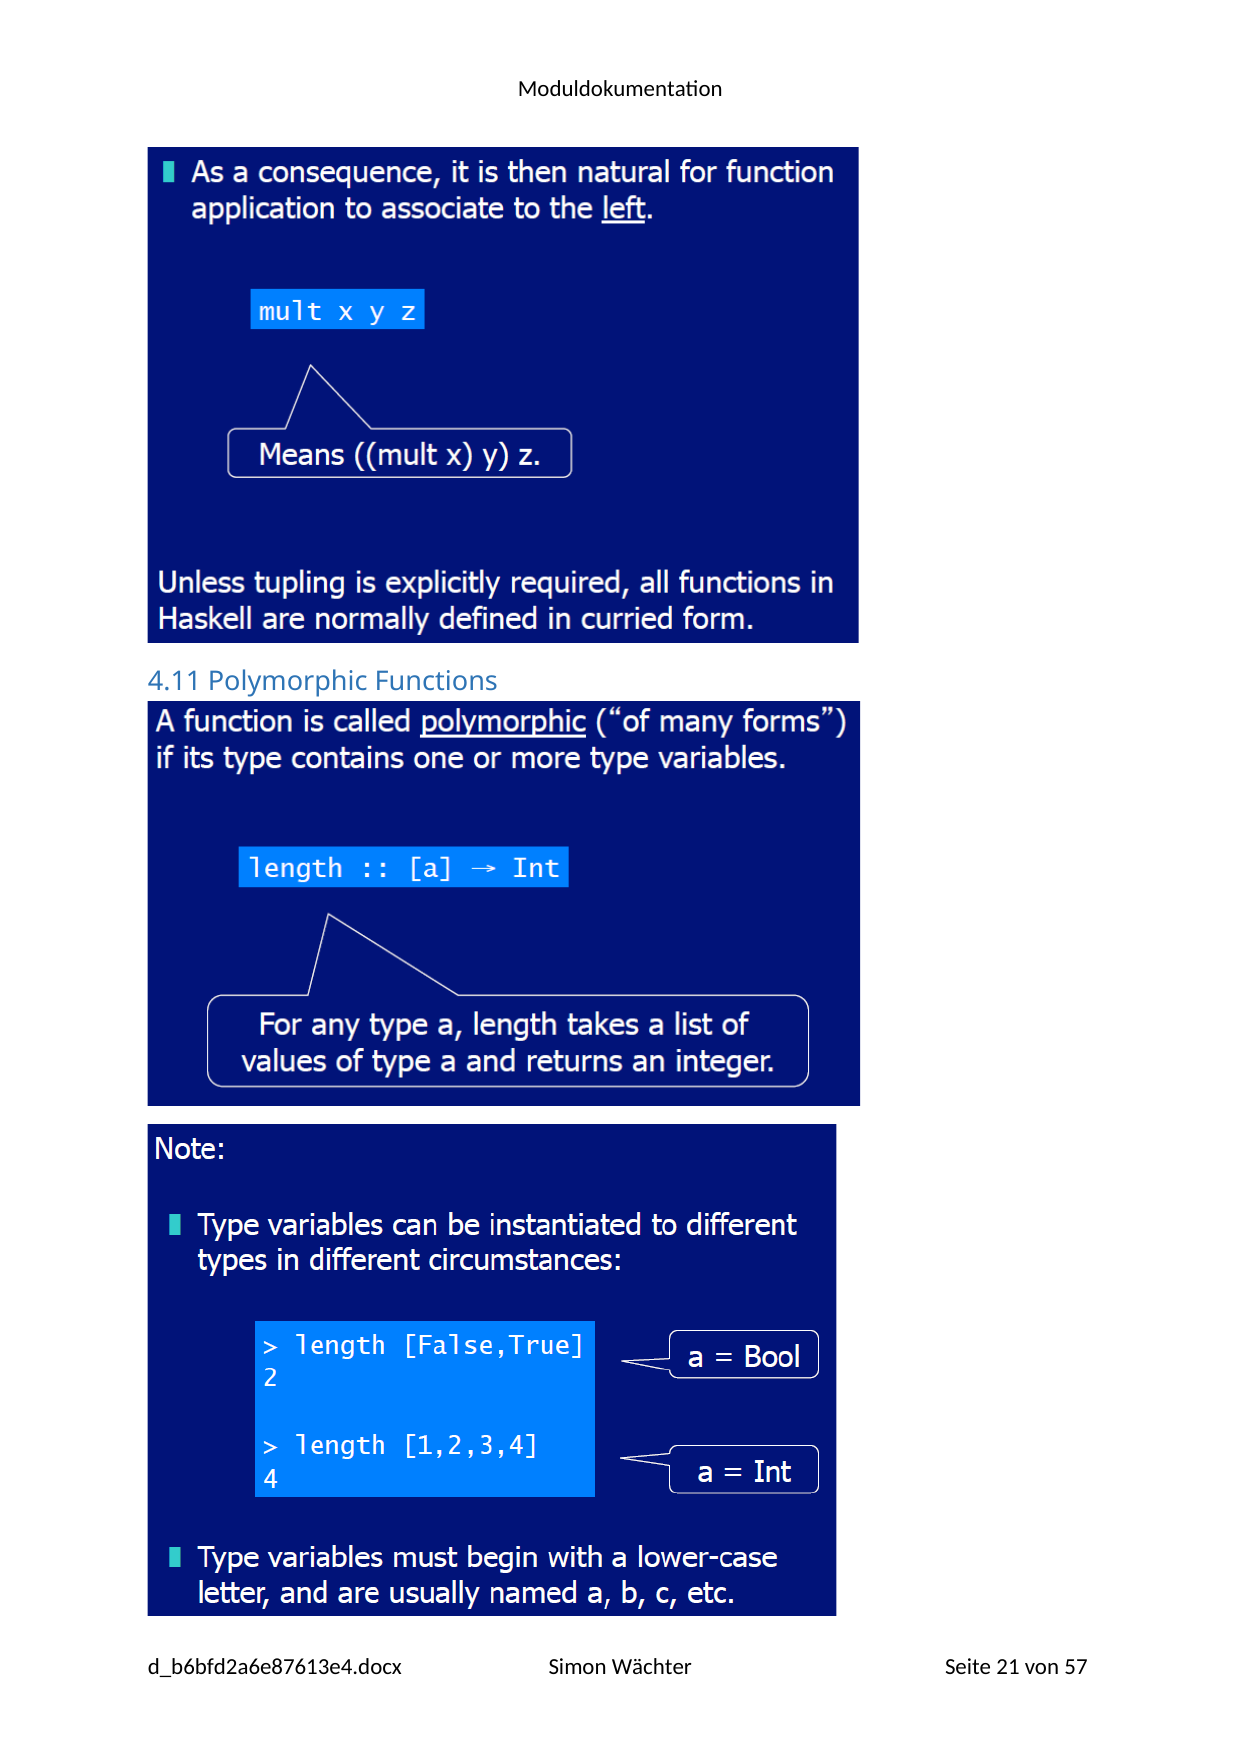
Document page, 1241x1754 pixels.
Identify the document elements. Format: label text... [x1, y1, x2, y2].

picture [147, 701, 860, 1106]
picture [147, 147, 859, 643]
subtitle Polymorphic Functions [148, 662, 1093, 698]
picture [147, 1124, 837, 1616]
